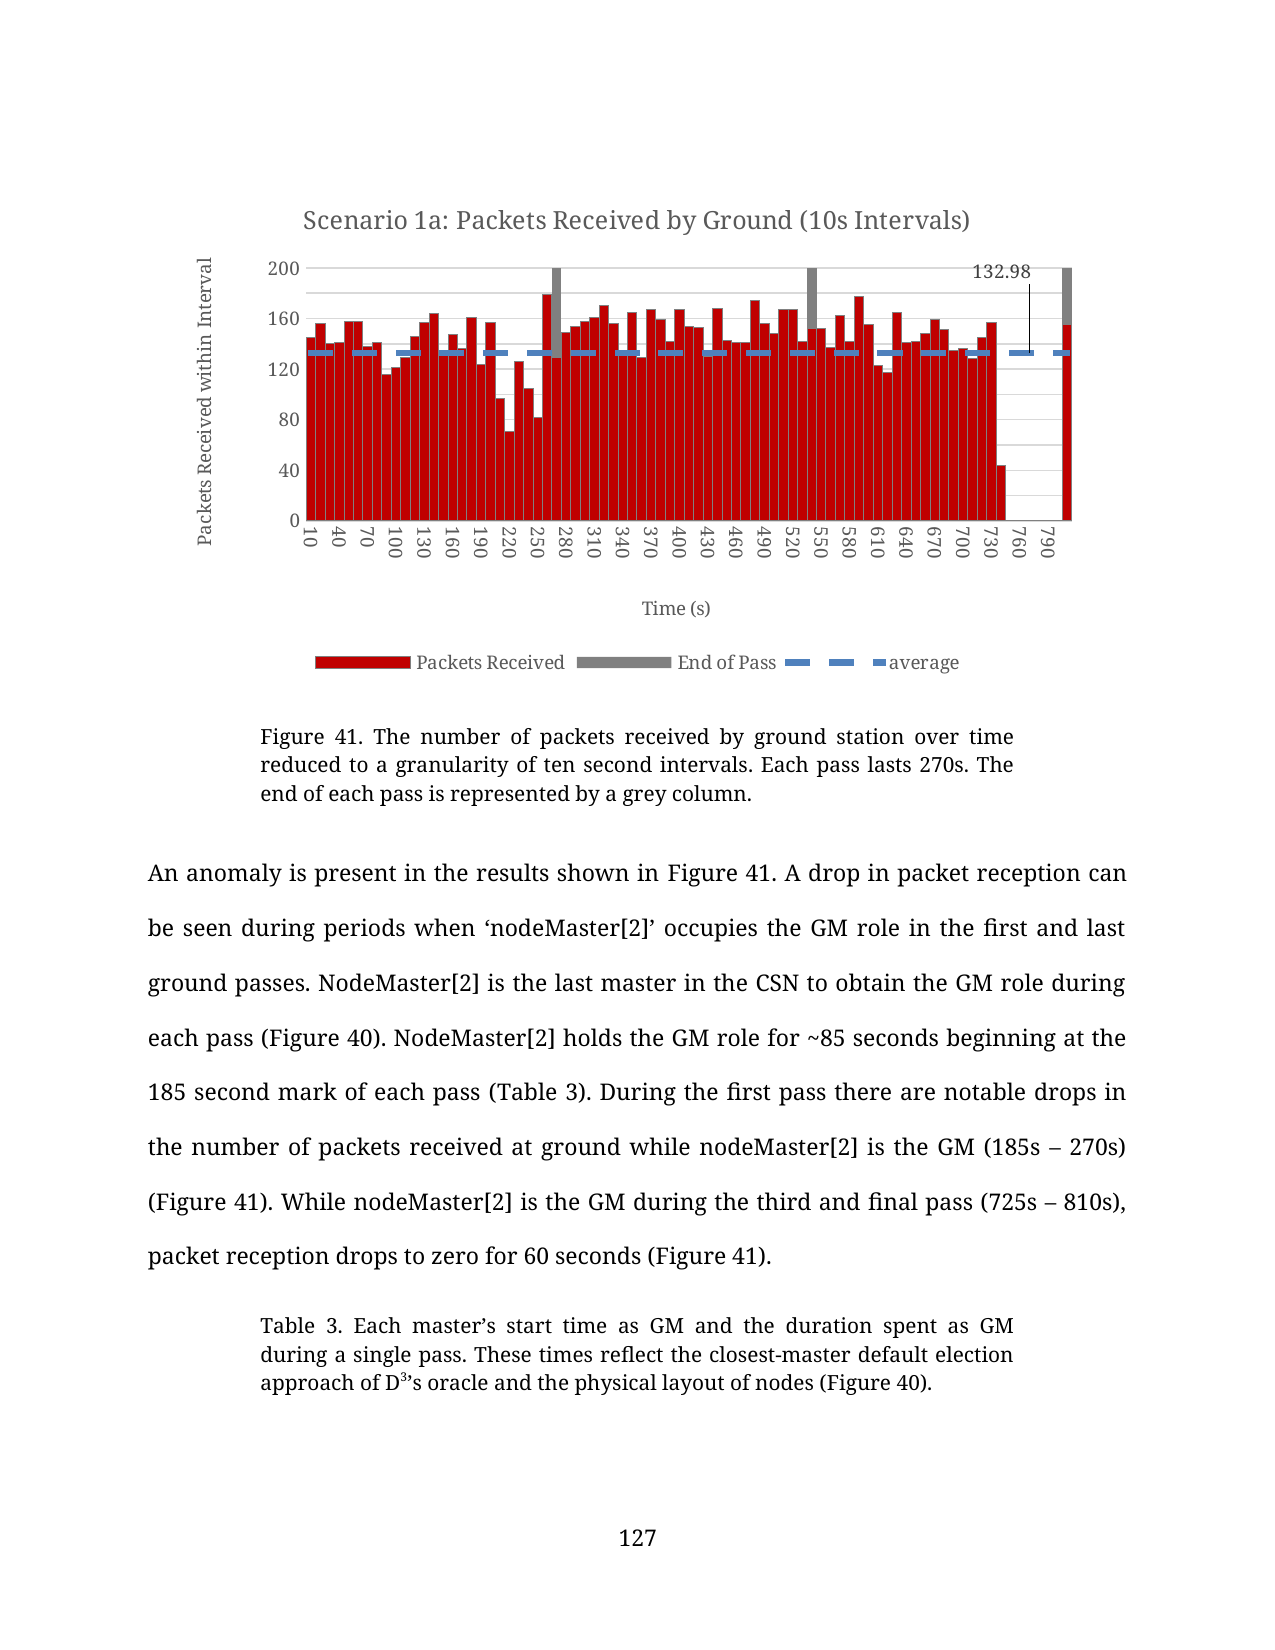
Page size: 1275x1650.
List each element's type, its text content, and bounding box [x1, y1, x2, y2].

text An anomaly is present in the results shown in Figure 41. A drop in packet reception can be seen during periods when ‘nodeMaster[2]’ occupies the GM role in the first and last ground passes. NodeMaster[2] is the last master in the CSN to obtain the GM role during each pass (Figure 40). NodeMaster[2] holds the GM role for ~85 seconds beginning at the 185 second mark of each pass (Table 3). During the first pass there are notable drops in the number of packets received at ground while nodeMaster[2] is the GM (185s – 270s) (Figure 41). While nodeMaster[2] is the GM during the third and final pass (725s – 810s), packet reception drops to zero for 60 seconds (Figure 41). [148, 857, 1127, 1271]
title Table 3. Each master’s start time as GM and the duration spent as GM during a single pass. These times reflect the closest-master default election approach of D3’s oracle and the physical layout of nodes (Figure 40). [260, 1312, 1015, 1397]
text Figure 41. The number of packets received by ground station over time reduced to a granularity of ten second intervals. Each pass lasts 270s. The end of each pass is represented by a grey column. [260, 722, 1015, 807]
